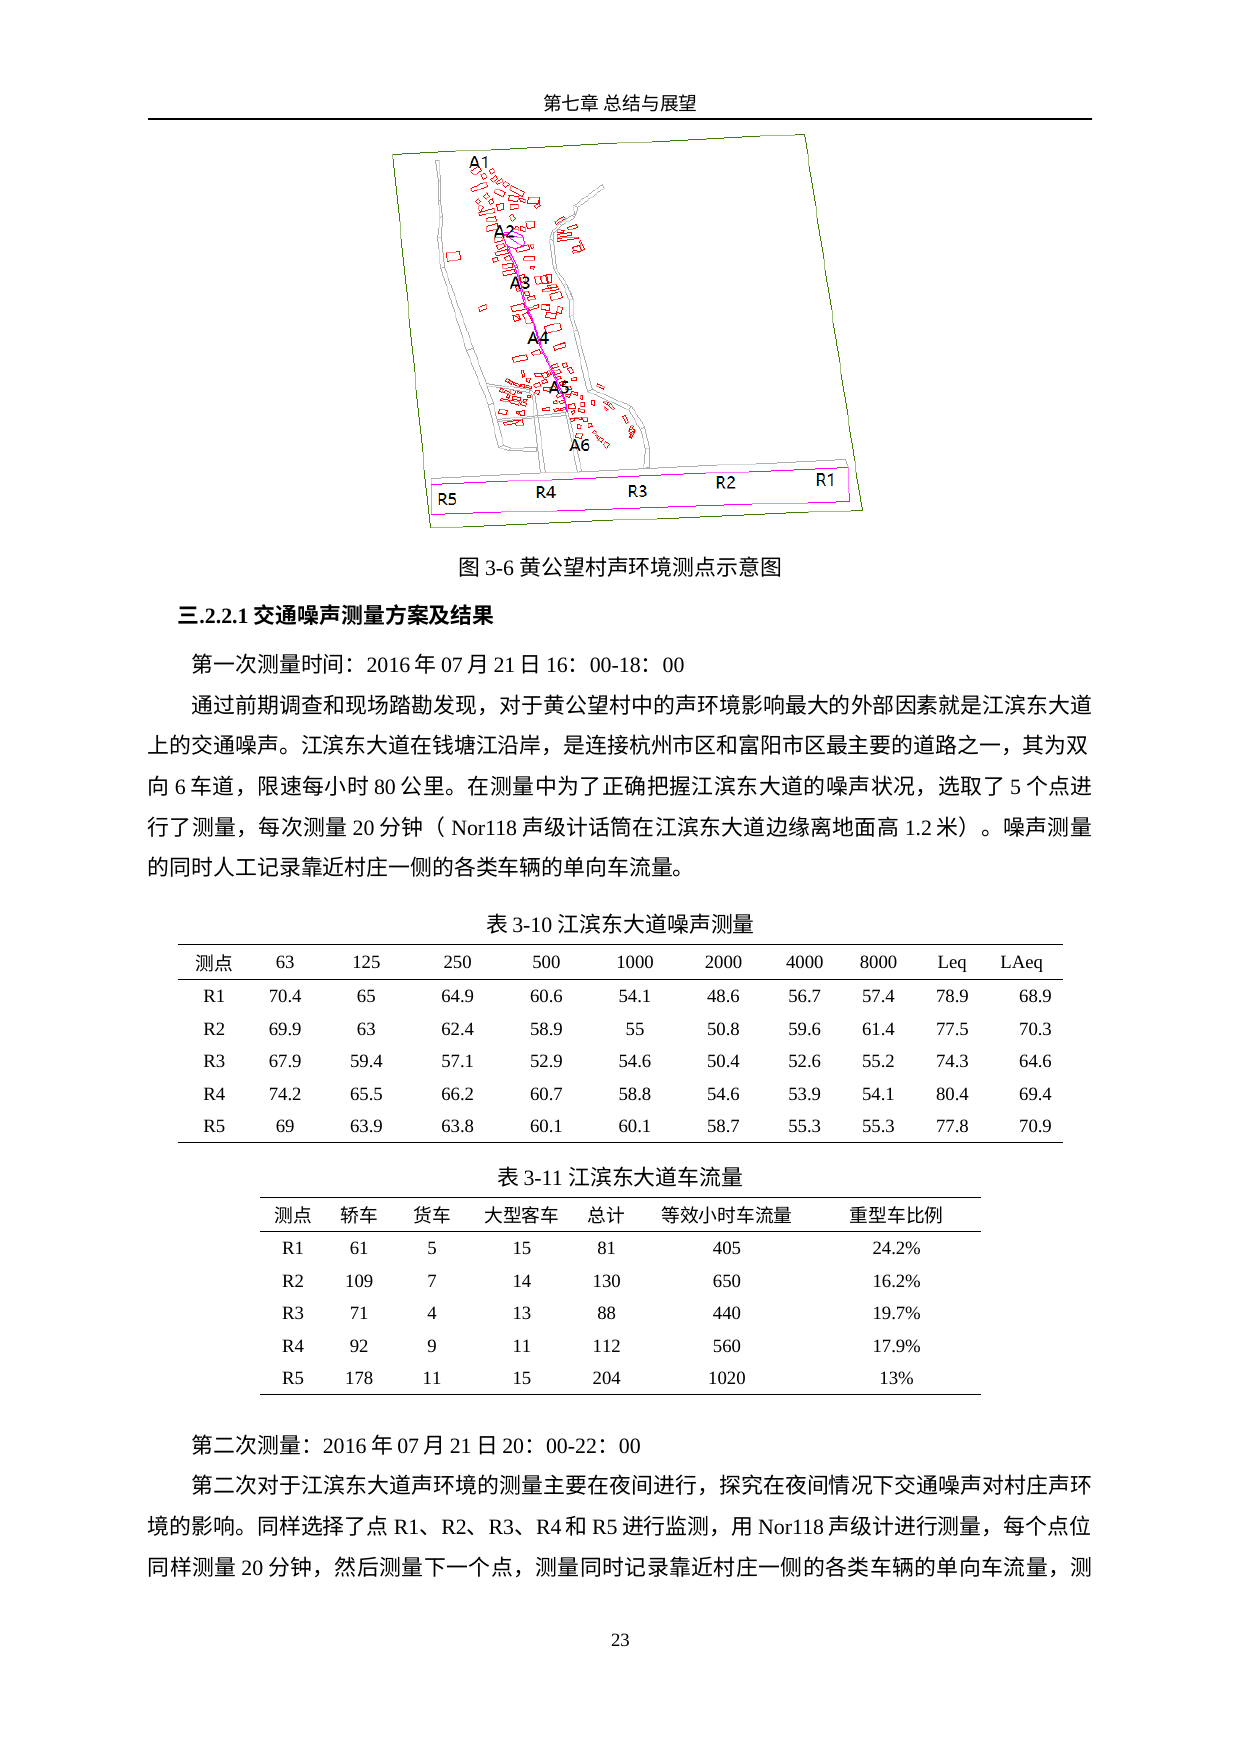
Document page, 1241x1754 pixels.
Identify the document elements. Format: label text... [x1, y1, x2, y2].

table_cell 69.4 [989, 1077, 1063, 1109]
table_cell 64.9 [413, 980, 502, 1012]
table_cell R3 [260, 1297, 326, 1329]
text 表3-10 江滨东大道噪声测量 [148, 906, 1092, 939]
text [148, 1468, 1092, 1582]
table_cell 58.8 [590, 1077, 679, 1109]
table_header 4000 [768, 945, 841, 978]
table_cell 60.6 [502, 980, 590, 1012]
table_cell 5 [392, 1232, 472, 1264]
picture [373, 126, 867, 532]
table_header 货车 [392, 1198, 472, 1231]
table_header 测点 [260, 1198, 326, 1231]
table_cell R2 [178, 1012, 251, 1044]
table_cell 204 [572, 1362, 641, 1394]
table_cell 9 [392, 1329, 472, 1362]
table_cell 71 [326, 1297, 392, 1329]
table_cell 178 [326, 1362, 392, 1394]
table_cell 7 [392, 1264, 472, 1297]
table_cell 63.8 [413, 1110, 502, 1142]
table_cell 15 [472, 1232, 572, 1264]
table_cell 54.6 [590, 1045, 679, 1077]
table_cell 63.9 [319, 1110, 413, 1142]
table_cell 50.8 [679, 1012, 767, 1044]
table_cell R5 [260, 1362, 326, 1394]
table_cell 77.8 [915, 1110, 989, 1142]
table_header 250 [413, 945, 502, 978]
table_cell 55.3 [841, 1110, 915, 1142]
table_cell R1 [178, 980, 251, 1012]
table_header 轿车 [326, 1198, 392, 1231]
table_cell 130 [572, 1264, 641, 1297]
table_cell R4 [178, 1077, 251, 1109]
table_cell 4 [392, 1297, 472, 1329]
table_cell 55.3 [768, 1110, 841, 1142]
table_cell 74.3 [915, 1045, 989, 1077]
table_cell R4 [260, 1329, 326, 1362]
table_cell 1020 [641, 1362, 812, 1394]
table_cell 78.9 [915, 980, 989, 1012]
table_cell 67.9 [251, 1045, 319, 1077]
table_cell 54.6 [679, 1077, 767, 1109]
table_cell 19.7% [812, 1297, 981, 1329]
table_cell 60.1 [590, 1110, 679, 1142]
table_cell 55 [590, 1012, 679, 1044]
text 图3-6 黄公望村声环境测点示意图 [148, 549, 1092, 582]
table_cell 57.1 [413, 1045, 502, 1077]
table_header 大型客车 [472, 1198, 572, 1231]
table_cell 11 [392, 1362, 472, 1394]
table_cell 80.4 [915, 1077, 989, 1109]
table_header 500 [502, 945, 590, 978]
text 通过前期调查和现场踏勘发现，对于黄公望村中的声环境影响最大的外部因素就是江滨东大道上的交通噪声。江滨东大道在钱塘江沿岸，是连接杭州市区和富阳市区最主要的道路之一，其为双向6车道，限速每小时80公里。在测量中为了正确把握江滨东大道的噪声状况，选取了5个点进行了测量，每次测量20分钟（ Nor118声级计话筒在江滨东大道边缘离地面高1.2米）。噪声测量的同时人工记录靠近村庄一侧的各类车辆的单向车流量。 [148, 687, 1092, 882]
table_cell 15 [472, 1362, 572, 1394]
table_cell 14 [472, 1264, 572, 1297]
table_cell 112 [572, 1329, 641, 1362]
table_cell 24.2% [812, 1232, 981, 1264]
table_cell 109 [326, 1264, 392, 1297]
table_cell 60.1 [502, 1110, 590, 1142]
table_cell 59.6 [768, 1012, 841, 1044]
table_cell 66.2 [413, 1077, 502, 1109]
table_cell 48.6 [679, 980, 767, 1012]
table_cell 560 [641, 1329, 812, 1362]
table_cell 92 [326, 1329, 392, 1362]
table_cell 52.9 [502, 1045, 590, 1077]
table_cell 70.4 [251, 980, 319, 1012]
table_header 重型车比例 [812, 1198, 981, 1231]
table_header 2000 [679, 945, 767, 978]
table_cell 13% [812, 1362, 981, 1394]
table_cell 405 [641, 1232, 812, 1264]
table_cell 65.5 [319, 1077, 413, 1109]
table_cell 50.4 [679, 1045, 767, 1077]
table_cell 70.9 [989, 1110, 1063, 1142]
table_cell 65 [319, 980, 413, 1012]
table_cell 53.9 [768, 1077, 841, 1109]
table_cell 16.2% [812, 1264, 981, 1297]
table_header Leq [915, 945, 989, 978]
table_cell 63 [319, 1012, 413, 1044]
table_cell 81 [572, 1232, 641, 1264]
table_cell 61 [326, 1232, 392, 1264]
table_cell 55.2 [841, 1045, 915, 1077]
table_cell 88 [572, 1297, 641, 1329]
table_header 等效小时车流量 [641, 1198, 812, 1231]
table_cell 70.3 [989, 1012, 1063, 1044]
table_header LAeq [989, 945, 1063, 978]
table_cell R1 [260, 1232, 326, 1264]
table_cell 57.4 [841, 980, 915, 1012]
table_cell 68.9 [989, 980, 1063, 1012]
table_cell 60.7 [502, 1077, 590, 1109]
table_header 63 [251, 945, 319, 978]
text 交通噪声测量方案及结果 [177, 598, 1092, 631]
table_cell 52.6 [768, 1045, 841, 1077]
table_cell 64.6 [989, 1045, 1063, 1077]
table_header 总计 [572, 1198, 641, 1231]
table_cell 62.4 [413, 1012, 502, 1044]
table_cell 77.5 [915, 1012, 989, 1044]
table_header 8000 [841, 945, 915, 978]
table_cell R3 [178, 1045, 251, 1077]
table_cell R5 [178, 1110, 251, 1142]
text 第一次测量时间：2016年07月21日16：00-18：00 [148, 647, 1092, 679]
table_cell R2 [260, 1264, 326, 1297]
table_cell 650 [641, 1264, 812, 1297]
table_header 125 [319, 945, 413, 978]
table_header 1000 [590, 945, 679, 978]
table_cell 69 [251, 1110, 319, 1142]
table_header 测点 [178, 945, 251, 978]
table_cell 440 [641, 1297, 812, 1329]
text 第二次测量：2016年07月21日20：00-22：00 [148, 1428, 1092, 1460]
table_cell 58.9 [502, 1012, 590, 1044]
table_cell 74.2 [251, 1077, 319, 1109]
table_cell 11 [472, 1329, 572, 1362]
table_cell 54.1 [590, 980, 679, 1012]
text 表3-11 江滨东大道车流量 [148, 1159, 1092, 1192]
table_cell 56.7 [768, 980, 841, 1012]
table_cell 13 [472, 1297, 572, 1329]
table_cell 69.9 [251, 1012, 319, 1044]
table_cell 59.4 [319, 1045, 413, 1077]
table_cell 58.7 [679, 1110, 767, 1142]
table_cell 17.9% [812, 1329, 981, 1362]
table_cell 61.4 [841, 1012, 915, 1044]
table_cell 54.1 [841, 1077, 915, 1109]
